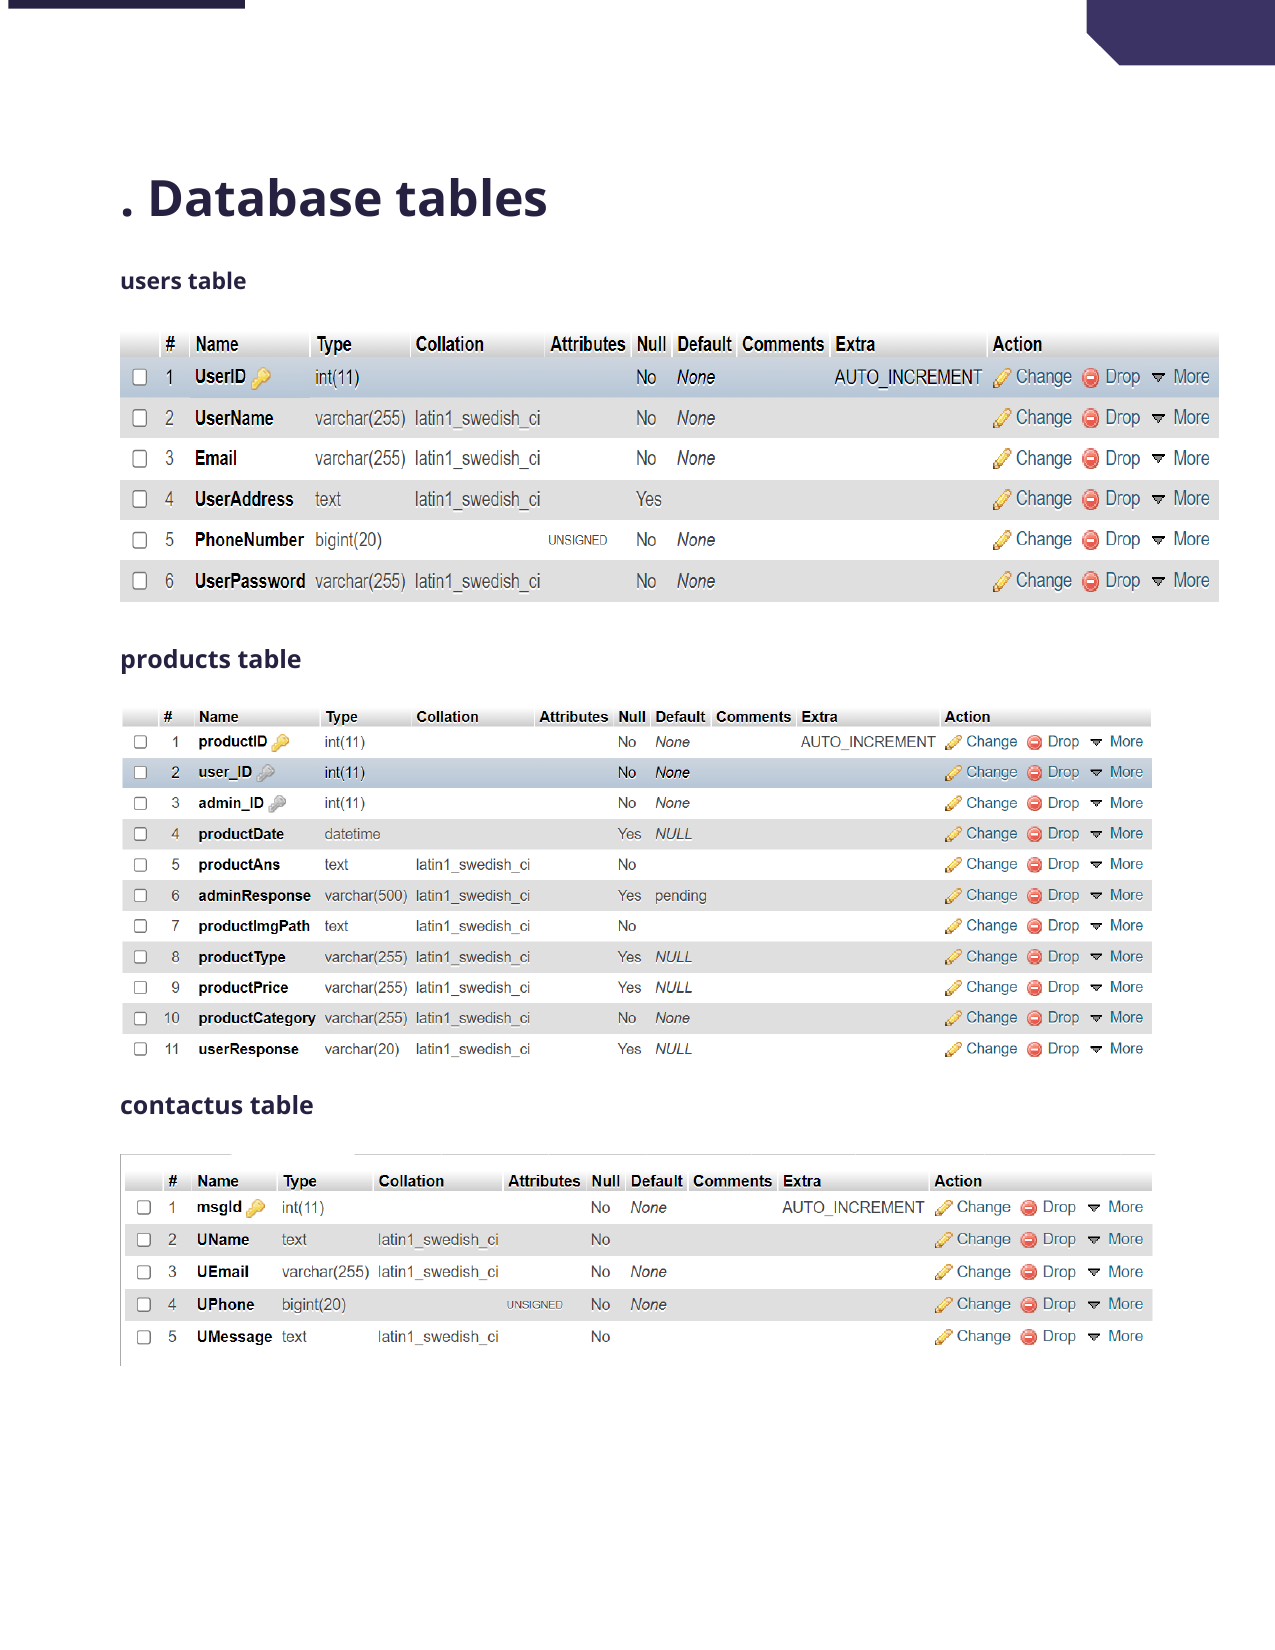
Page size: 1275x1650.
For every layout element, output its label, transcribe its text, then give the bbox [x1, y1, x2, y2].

text contactus table [120, 1088, 1155, 1122]
picture [120, 1154, 1155, 1366]
picture [120, 311, 1269, 603]
picture [120, 692, 1155, 1071]
text products table [120, 642, 1155, 676]
subtitle . Database tables [120, 162, 1155, 231]
subtitle users table [120, 265, 1155, 296]
